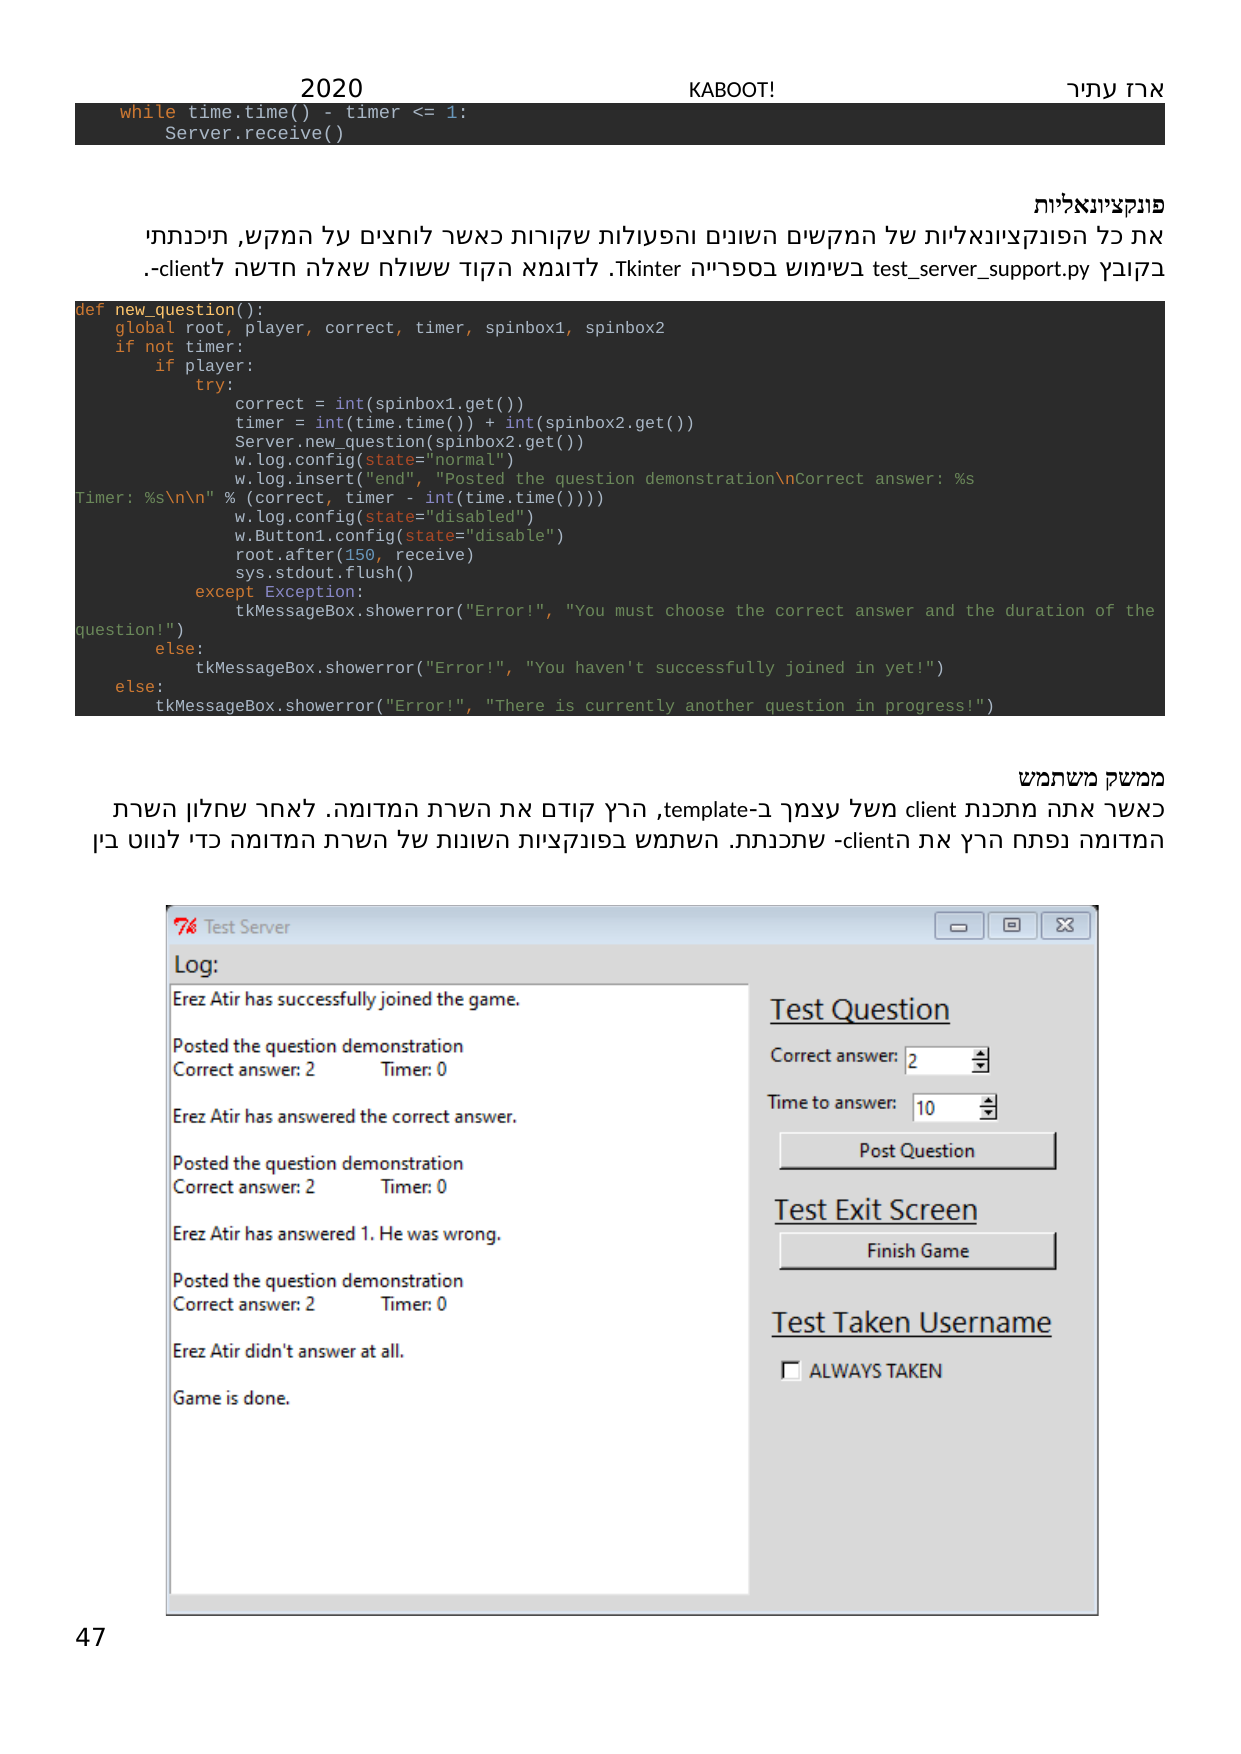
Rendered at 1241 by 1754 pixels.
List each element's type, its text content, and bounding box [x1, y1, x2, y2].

subtitle פונקציונאליות [75, 191, 1165, 219]
text def new_question(): global root, player, correct, timer, spinbox1, spinbox2 if not timer: if player: try: correct = int(spinbox1.get()) timer = int(time.time()) + int(spinbox2.get()) Server.new_question(spinbox2.get()) w.log.config(state="normal") w.log.insert("end", "Posted the question demonstration\nCorrect answer: %s Timer: %s\n\n" % (correct, timer - int(time.time()))) w.log.config(state="disabled") w.Button1.config(state="disable") root.after(150, receive) sys.stdout.flush() except Exception: tkMessageBox.showerror("Error!", "You must choose the correct answer and the duration of the question!") else: tkMessageBox.showerror("Error!", "You haven't successfully joined in yet!") else: tkMessageBox.showerror("Error!", "There is currently another question in progress!") [75, 301, 1165, 716]
subtitle ממשק משתמש [75, 763, 1165, 792]
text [75, 103, 1165, 145]
text את כל הפונקציונאליות של המקשים השונים והפעולות שקורות כאשר לוחצים על המקש, תיכנתתי בקובץ test_server_support.py בשימוש בספרייה Tkinter. לדוגמא הקוד ששולח שאלה חדשה לclient-. [75, 222, 1165, 282]
text כאשר אתה מתכנת client משל עצמך ב-template, הרץ קודם את השרת המדומה. לאחר שחלון השרת המדומה נפתח הרץ את הclient- שתכנתת. השתמש בפונקציות השונות של השרת המדומה כדי לנווט בין החלונות השונים של ה-client שלך ולדמות משחק Kaboot אמיתי. בדוק שכל חלונות ה-client עובדים כראוי. [75, 794, 1165, 854]
